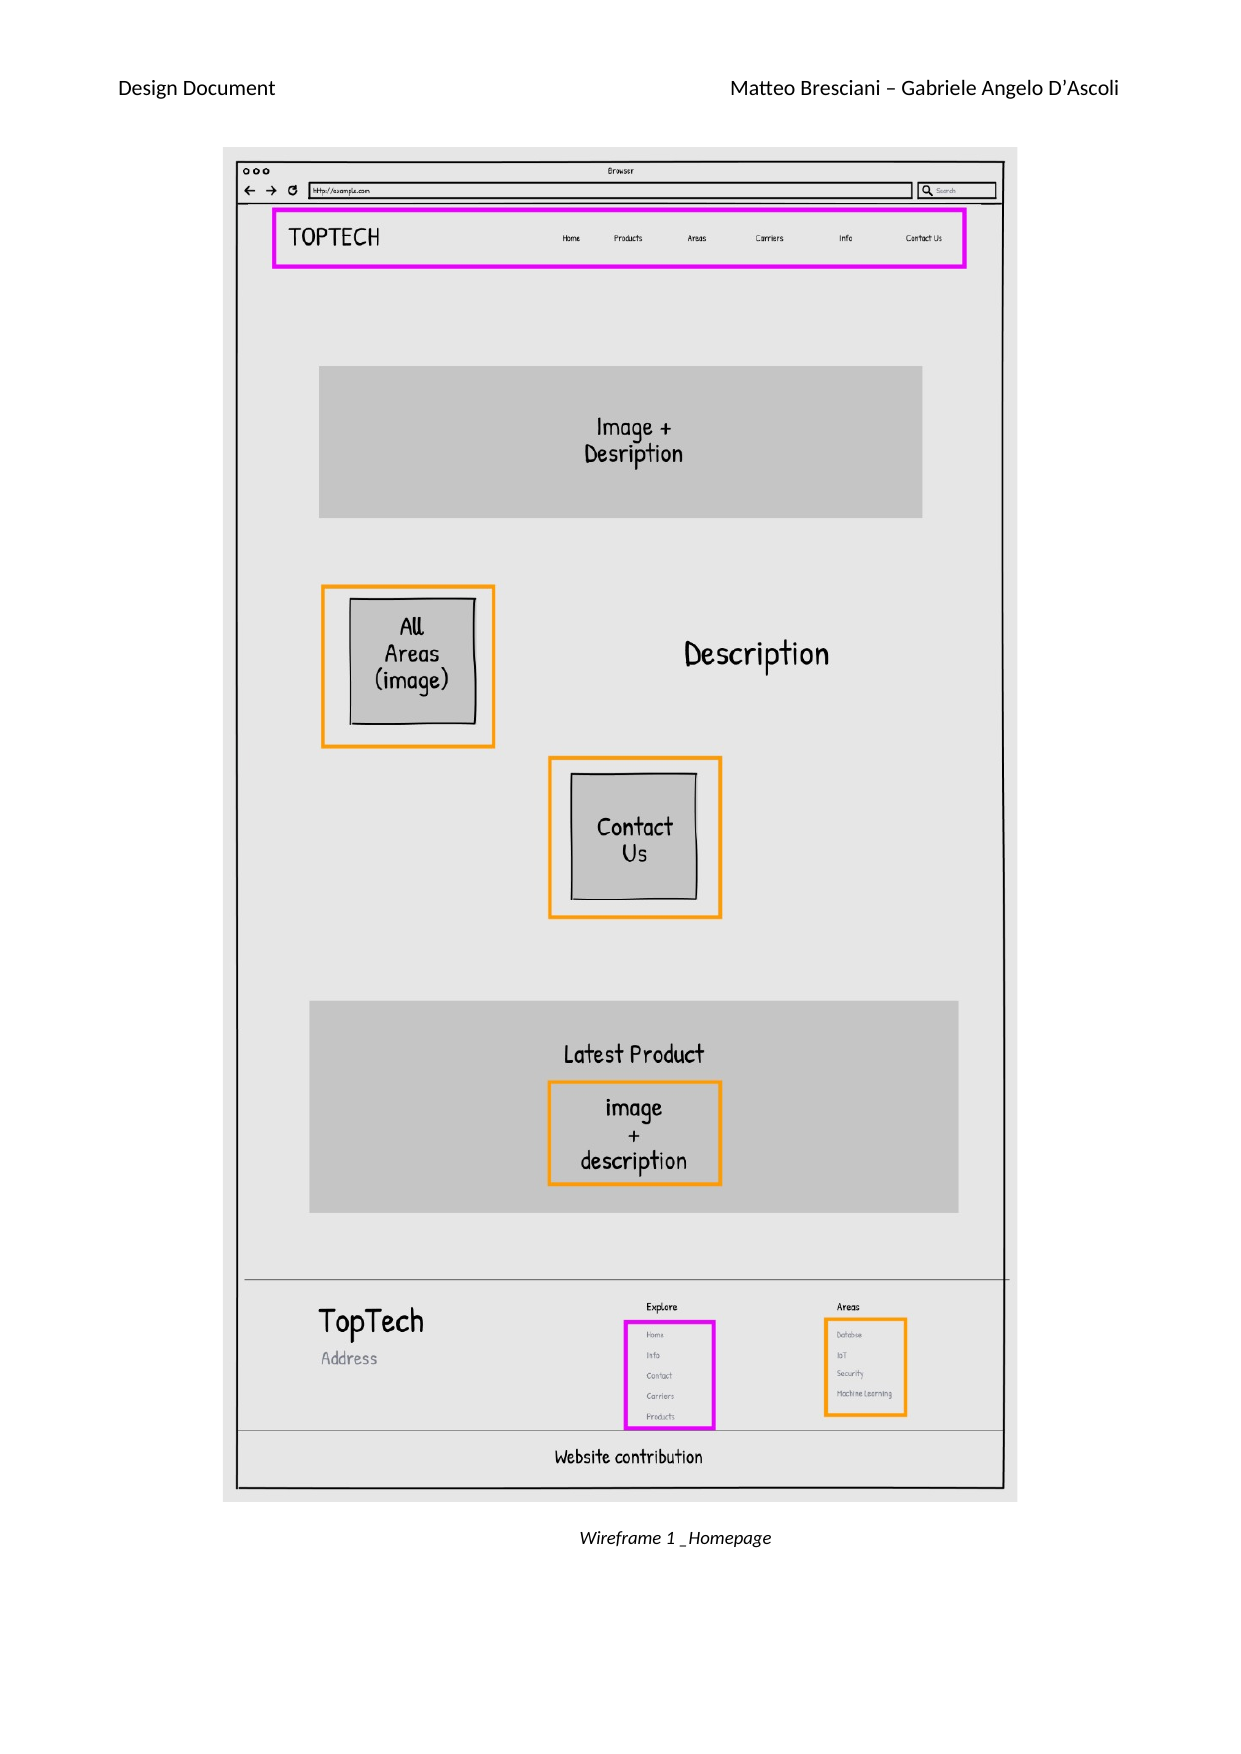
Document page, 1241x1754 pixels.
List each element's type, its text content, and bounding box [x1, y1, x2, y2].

picture [222, 147, 1018, 1502]
list Wireframe 1 _Homepage [231, 1526, 1122, 1549]
